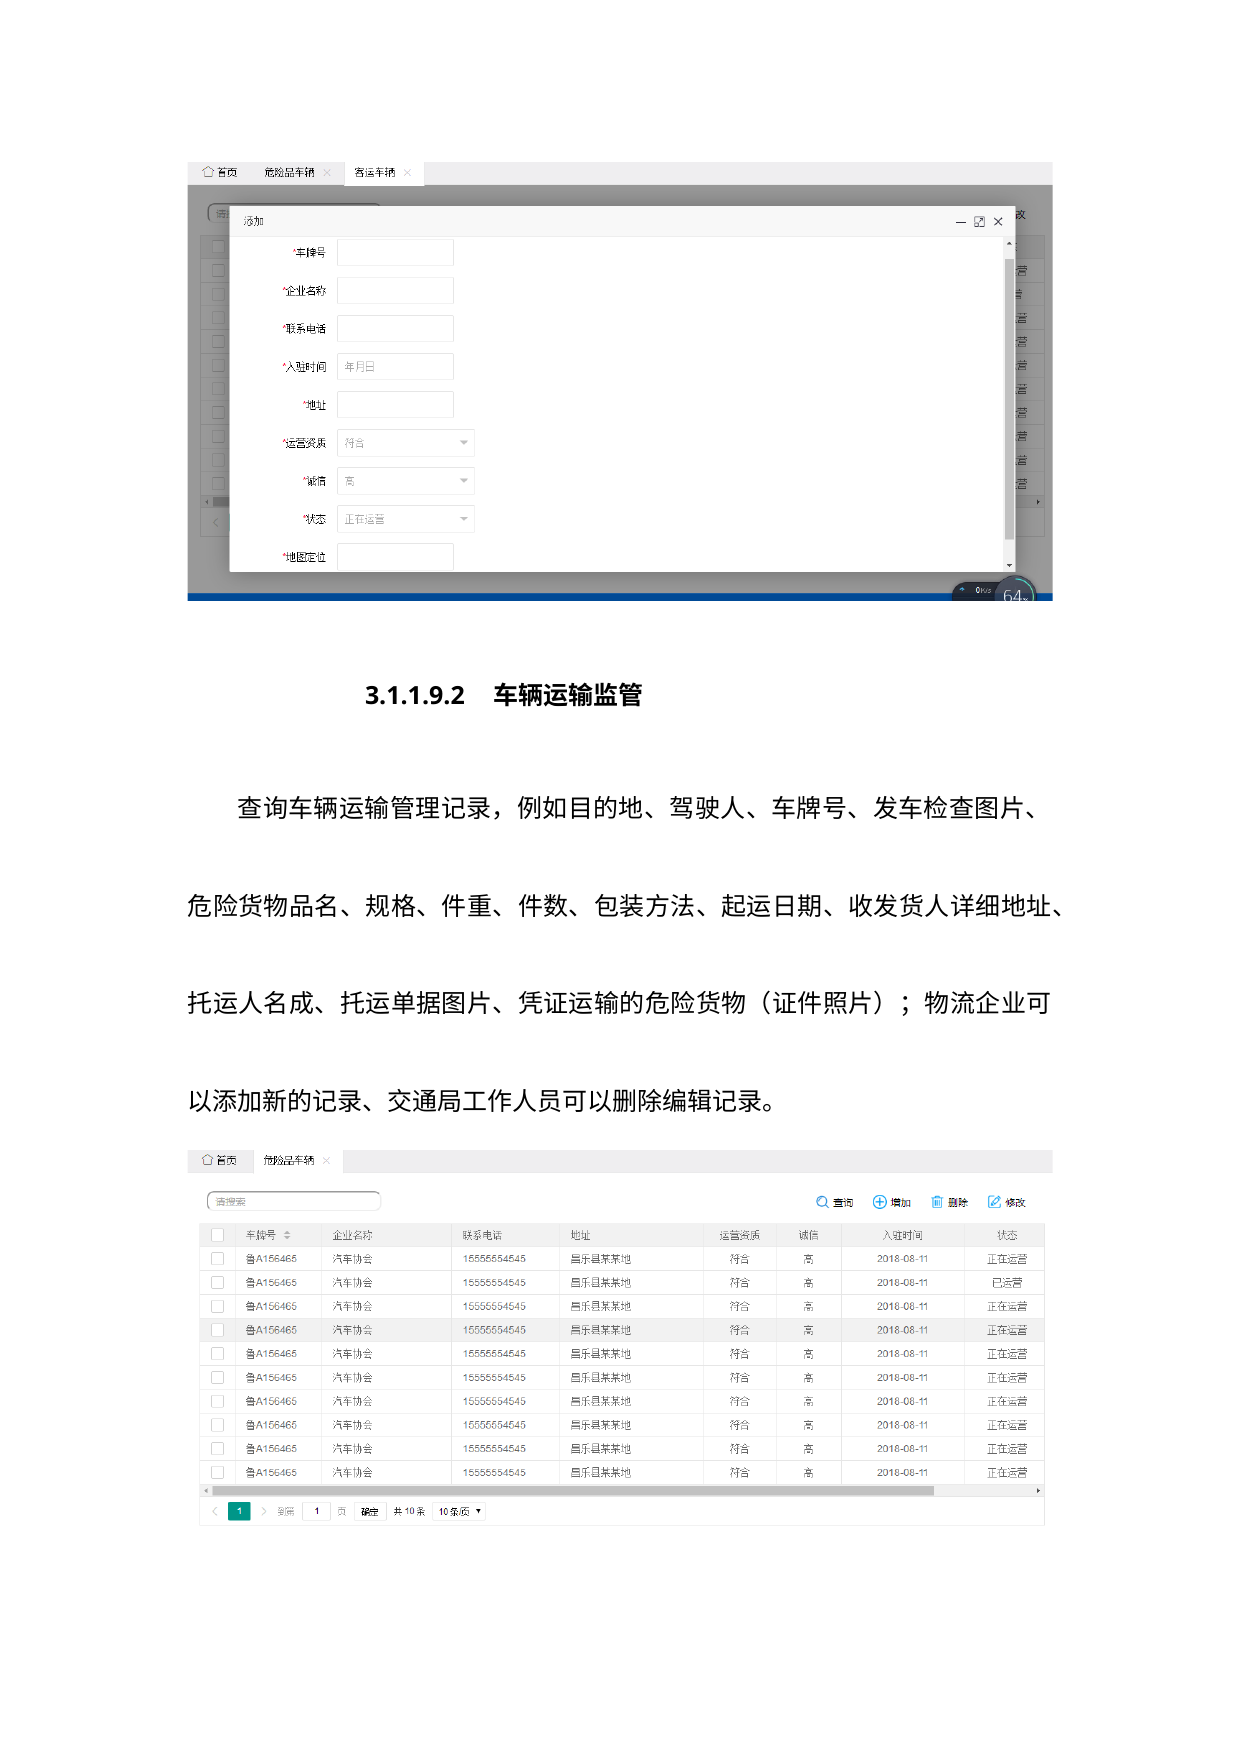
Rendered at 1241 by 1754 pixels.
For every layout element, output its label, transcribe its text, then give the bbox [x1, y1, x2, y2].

text 查询车辆运输管理记录，例如目的地、驾驶人、车牌号、发车检查图片、危险货物品名、规格、件重、件数、包装方法、起运日期、收发货人详细地址、托运人名成、托运单据图片、凭证运输的危险货物（证件照片）；物流企业可以添加新的记录、交通局工作人员可以删除编辑记录。 [187, 774, 1053, 1132]
subtitle 车辆运输监管 [365, 661, 1053, 726]
picture [187, 162, 1053, 601]
picture [187, 1150, 1053, 1531]
